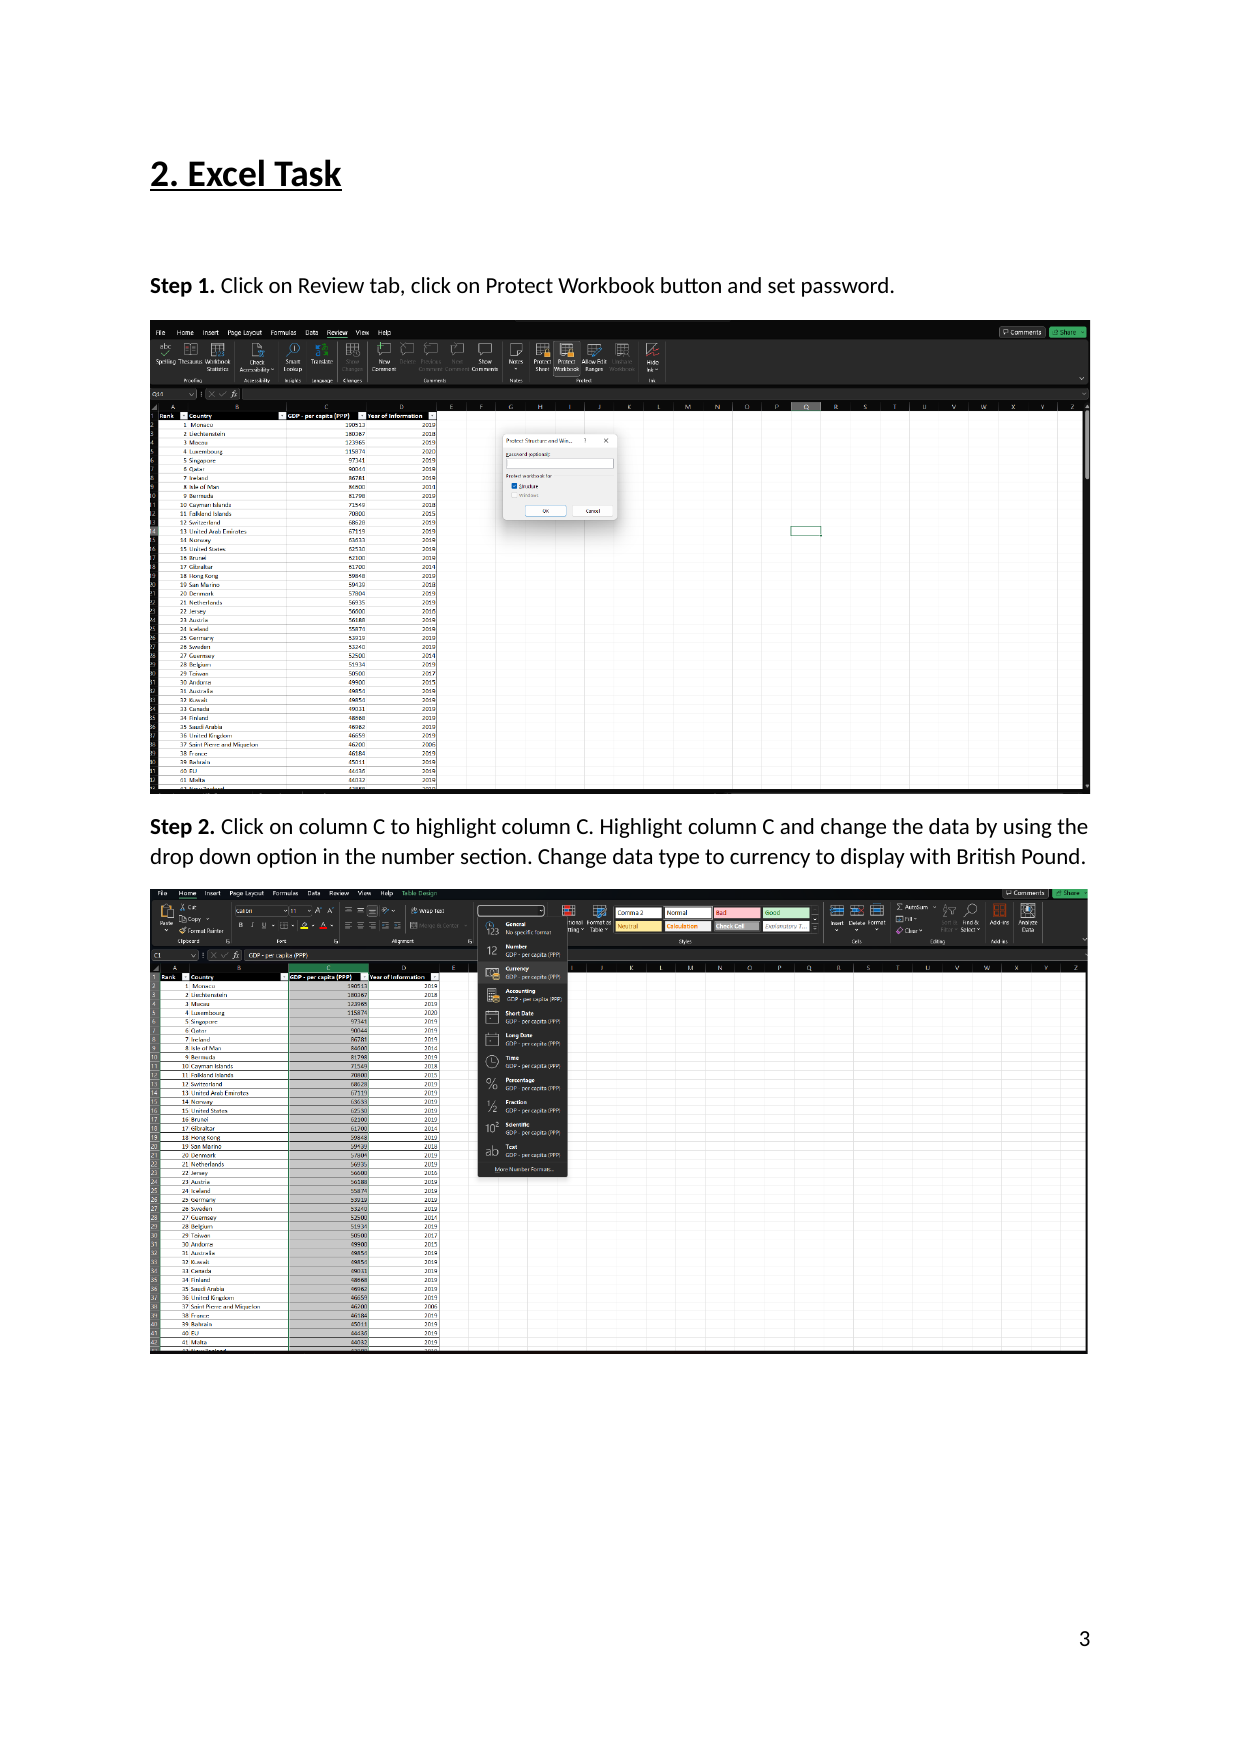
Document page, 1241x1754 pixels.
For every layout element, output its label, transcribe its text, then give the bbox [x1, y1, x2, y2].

text 2. Excel Task [150, 150, 1090, 196]
picture [150, 320, 1091, 794]
text Step 2. Click on column C to highlight column C. Highlight column C and change the data by using the drop down option in the number section. Change data type to currency to display with British Pound. [150, 812, 1090, 870]
text Step 1. Click on Review tab, click on Protect Workbook button and set password. [150, 271, 1090, 299]
picture [150, 889, 1088, 1354]
